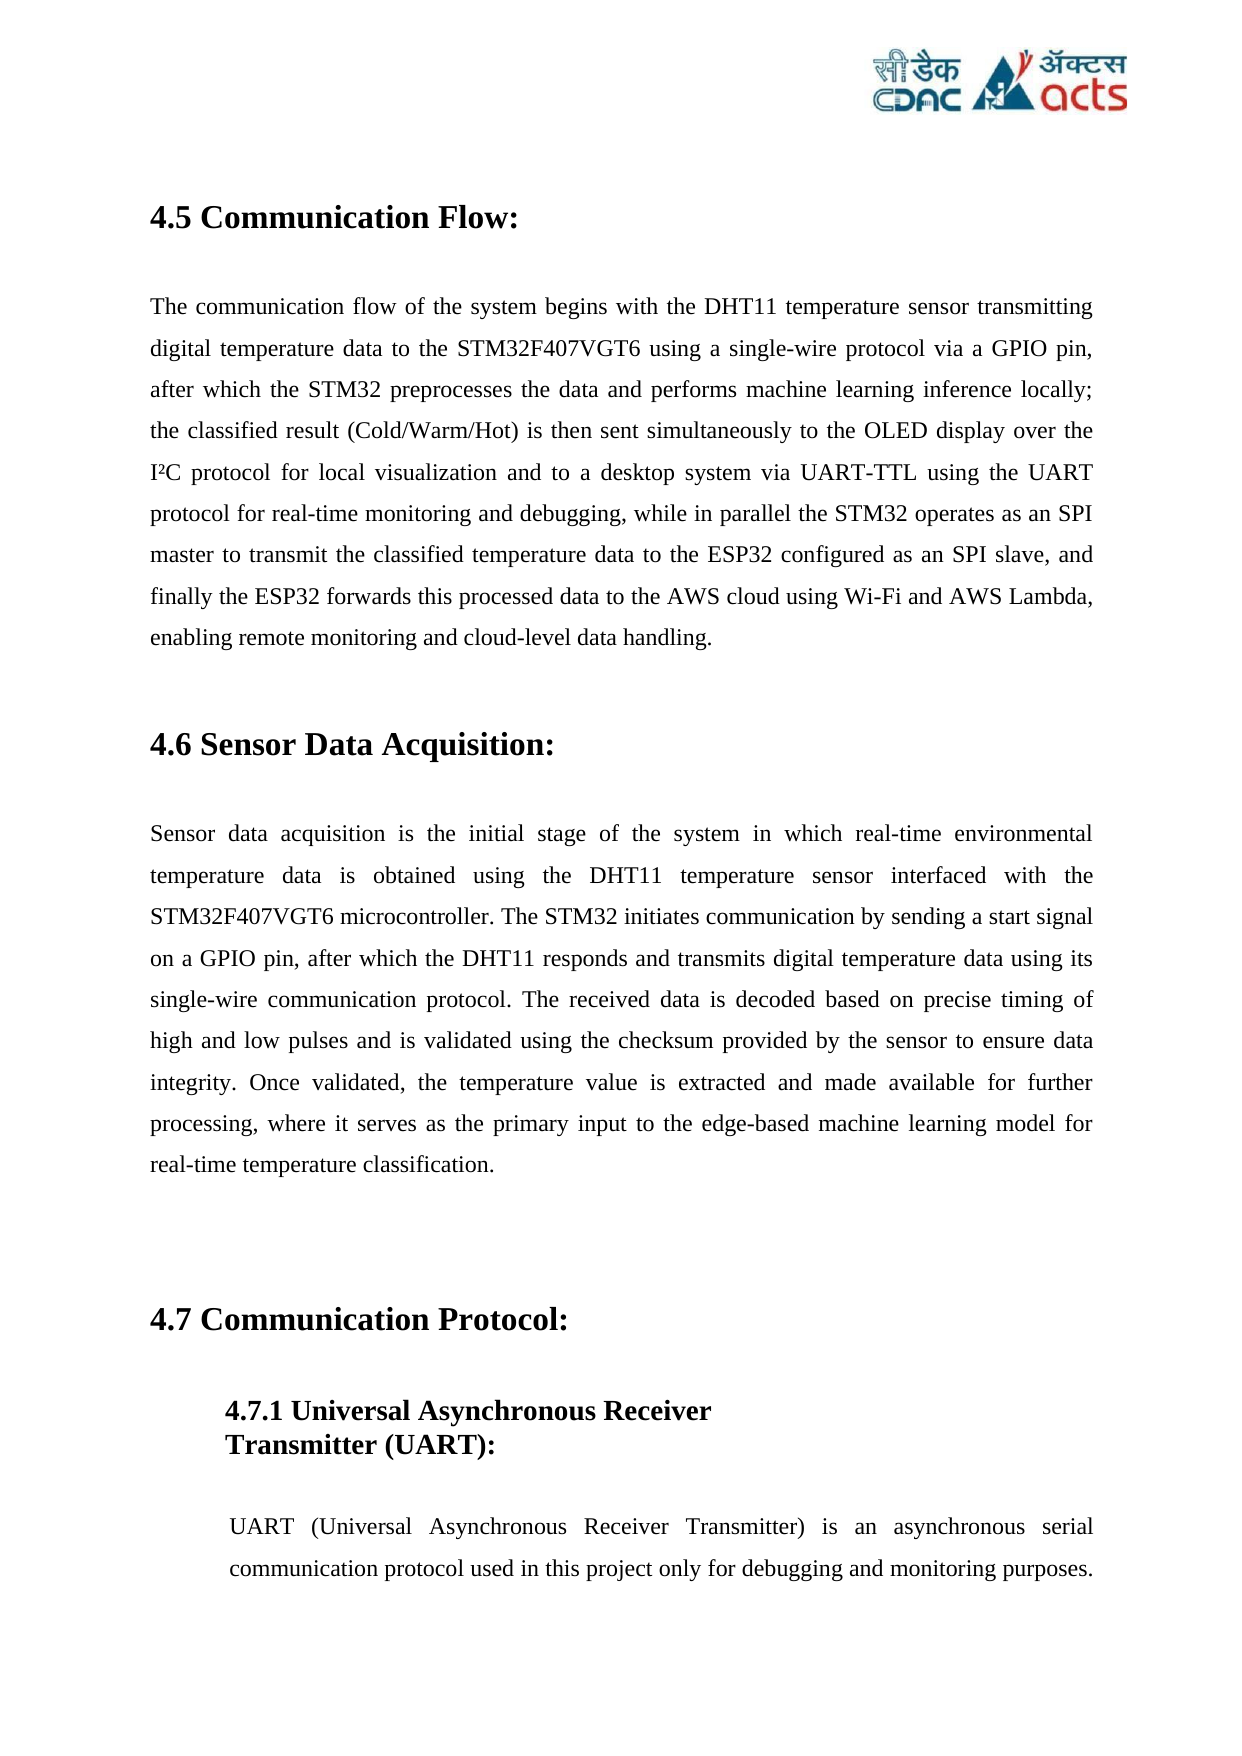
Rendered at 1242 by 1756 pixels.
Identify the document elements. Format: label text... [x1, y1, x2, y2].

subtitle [229, 1512, 1095, 1581]
subtitle The communication flow of the system begins with the DHT11 temperature sensor transmitting digital temperature data to the STM32F407VGT6 using a single-wire protocol via a GPIO pin, after which the STM32 preprocesses the data and performs machine learning inference locally; the classified result (Cold/Warm/Hot) is then sent simultaneously to the OLED display over the I²C protocol for local visualization and to a desktop system via UART-TTL using the UART protocol for real-time monitoring and debugging, while in parallel the STM32 operates as an SPI master to transmit the classified temperature data to the ESP32 configured as an SPI slave, and finally the ESP32 forwards this processed data to the AWS cloud using Wi-Fi and AWS Lambda, enabling remote monitoring and cloud-level data handling. [150, 292, 1095, 651]
subtitle 4.5 Communication Flow: [150, 197, 773, 236]
subtitle 4.7 Communication Protocol: [150, 1299, 1095, 1337]
subtitle 4.6 Sensor Data Acquisition: [150, 724, 773, 763]
subtitle Sensor data acquisition is the initial stage of the system in which real-time environmental temperature data is obtained using the DHT11 temperature sensor interfaced with the STM32F407VGT6 microcontroller. The STM32 initiates communication by sending a start signal on a GPIO pin, after which the DHT11 responds and transmits digital temperature data using its single-wire communication protocol. The received data is decoded based on precise timing of high and low pulses and is validated using the checksum provided by the sensor to ensure data integrity. Once validated, the temperature value is extracted and made available for further processing, where it serves as the primary input to the edge-based machine learning model for real-time temperature classification. [150, 819, 1095, 1178]
subtitle 4.7.1 Universal Asynchronous Receiver Transmitter (UART): [225, 1393, 773, 1460]
picture [864, 47, 1128, 115]
